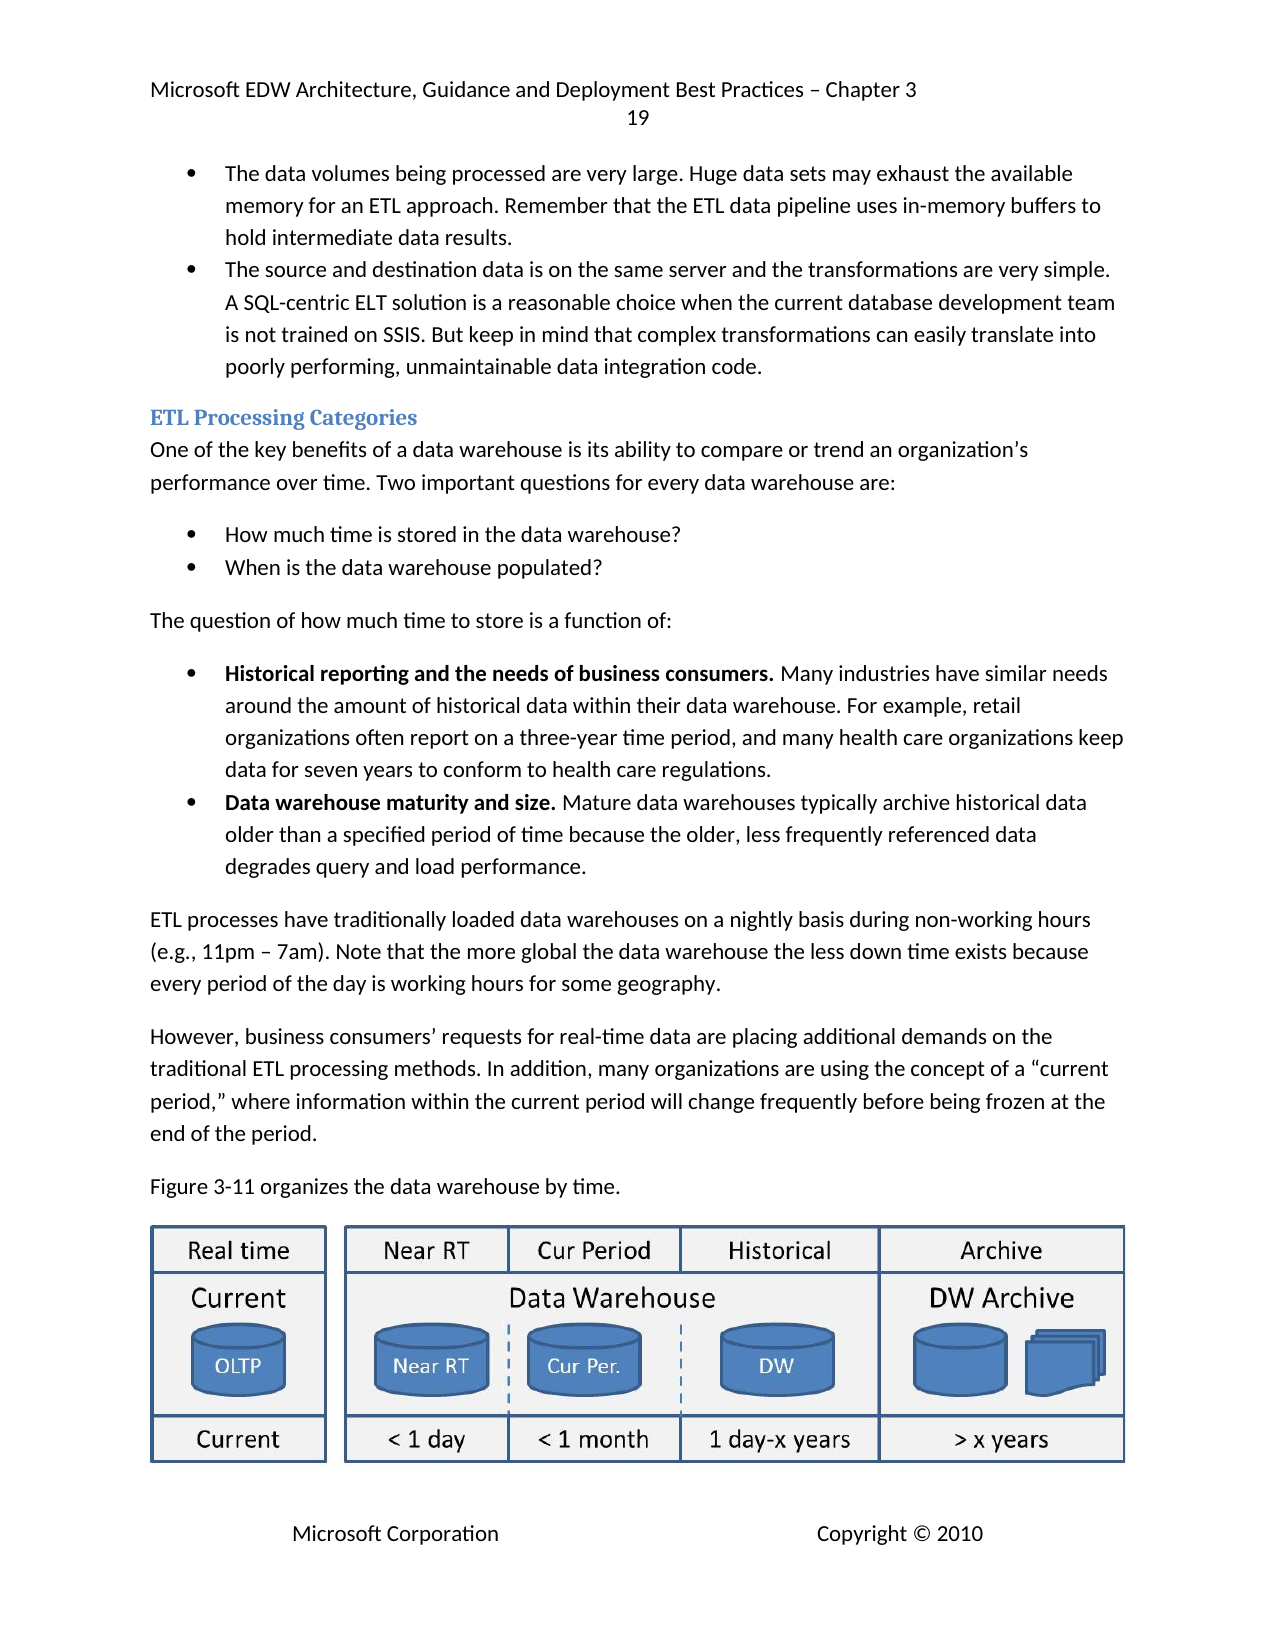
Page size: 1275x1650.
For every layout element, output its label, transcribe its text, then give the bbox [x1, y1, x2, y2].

text One of the key benefits of a data warehouse is its ability to compare or trend an organization’s performance over time. Two important questions for every data warehouse are: [150, 435, 1125, 496]
subtitle ETL Processing Categories [150, 405, 1125, 432]
list When is the data warehouse populated? [187, 553, 1125, 581]
text ETL processes have traditionally loaded data warehouses on a nightly basis during non-working hours (e.g., 11pm – 7am). Note that the more global the data warehouse the less down time exists because every period of the day is working hours for some geography. [150, 905, 1125, 997]
text However, business consumers’ requests for real-time data are placing additional demands on the traditional ETL processing methods. In addition, many organizations are using the concept of a “current period,” where information within the current period will change frequently before being frozen at the end of the period. [150, 1022, 1125, 1147]
text Figure 3-11 organizes the data warehouse by time. [150, 1172, 1125, 1200]
picture [150, 1225, 1125, 1471]
list Historical reporting and the needs of business consumers. Many industries have similar needs around the amount of historical data within their data warehouse. For example, retail organizations often report on a three-year time period, and many health care organizations keep data for seven years to conform to health care regulations. [187, 659, 1125, 783]
list The source and destination data is on the same server and the transformations are very simple. A SQL-centric ELT solution is a reasonable choice when the current database development team is not trained on SSIS. But keep in mind that complex transformations can easily translate into poorly performing, unmaintainable data integration code. [187, 256, 1125, 380]
list The data volumes being processed are very large. Huge data sets may exhaust the available memory for an ETL approach. Remember that the ETL data pipeline uses in-memory buffers to hold intermediate data results. [187, 159, 1125, 251]
list How much time is stored in the data warehouse? [187, 521, 1125, 549]
list Data warehouse maturity and size. Mature data warehouses typically archive historical data older than a specified period of time because the older, less frequently referenced data degrades query and load performance. [187, 788, 1125, 880]
text The question of how much time to store is a function of: [150, 606, 1125, 634]
